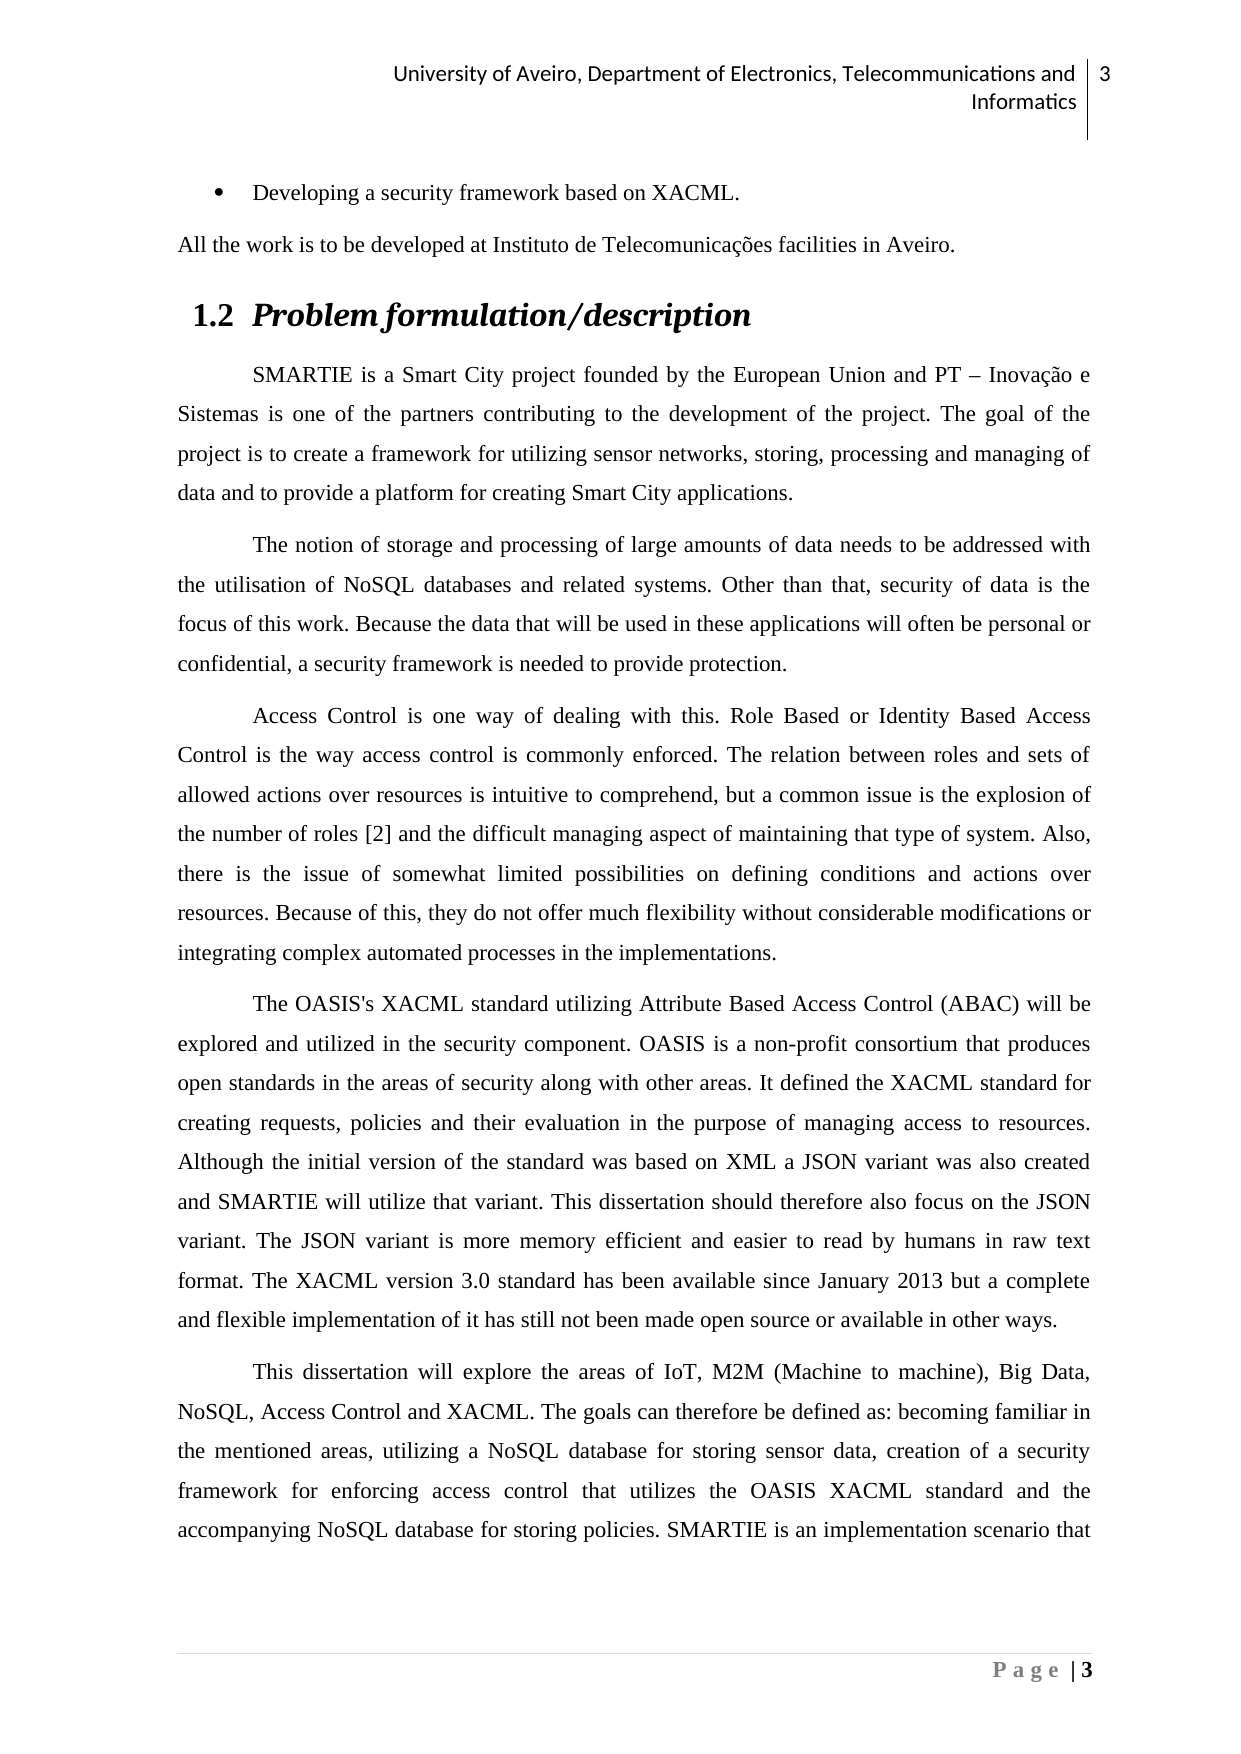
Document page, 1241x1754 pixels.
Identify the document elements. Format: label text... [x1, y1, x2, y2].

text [177, 1358, 1092, 1543]
text The notion of storage and processing of large amounts of data needs to be addressed with the utilisation of NoSQL databases and related systems. Other than that, security of data is the focus of this work. Because the data that will be used in these applications will often be personal or confidential, a security framework is needed to provide protection. [177, 531, 1092, 676]
text All the work is to be developed at Instituto de Telecomunicações facilities in Aveiro. [177, 231, 1092, 257]
list Developing a security framework based on XACML. [215, 179, 1092, 205]
text SMARTIE is a Smart City project founded by the European Union and PT – Inovação e Sistemas is one of the partners contributing to the development of the project. The goal of the project is to create a framework for utilizing sensor networks, storing, processing and managing of data and to provide a platform for creating Smart City applications. [177, 361, 1092, 506]
text The OASIS's XACML standard utilizing Attribute Based Access Control (ABAC) will be explored and utilized in the security component. OASIS is a non-profit consortium that produces open standards in the areas of security along with other areas. It defined the XACML standard for creating requests, policies and their evaluation in the purpose of managing access to resources. Although the initial version of the standard was based on XML a JSON variant was also created and SMARTIE will utilize that variant. This dissertation should therefore also focus on the JSON variant. The JSON variant is more memory efficient and easier to read by humans in raw text format. The XACML version 3.0 standard has been available since January 2013 but a complete and flexible implementation of it has still not been made open source or available in other ways. [177, 991, 1092, 1333]
text Access Control is one way of dealing with this. Role Based or Identity Based Access Control is the way access control is commonly enforced. The relation between roles and sets of allowed actions over resources is intuitive to comprehend, but a common issue is the explosion of the number of roles and the difficult managing aspect of maintaining that type of system. Also, there is the issue of somewhat limited possibilities on defining conditions and actions over resources. Because of this, they do not offer much flexibility without considerable modifications or integrating complex automated processes in the implementations. [177, 702, 1092, 965]
subtitle Problem formulation/description [192, 295, 1092, 335]
